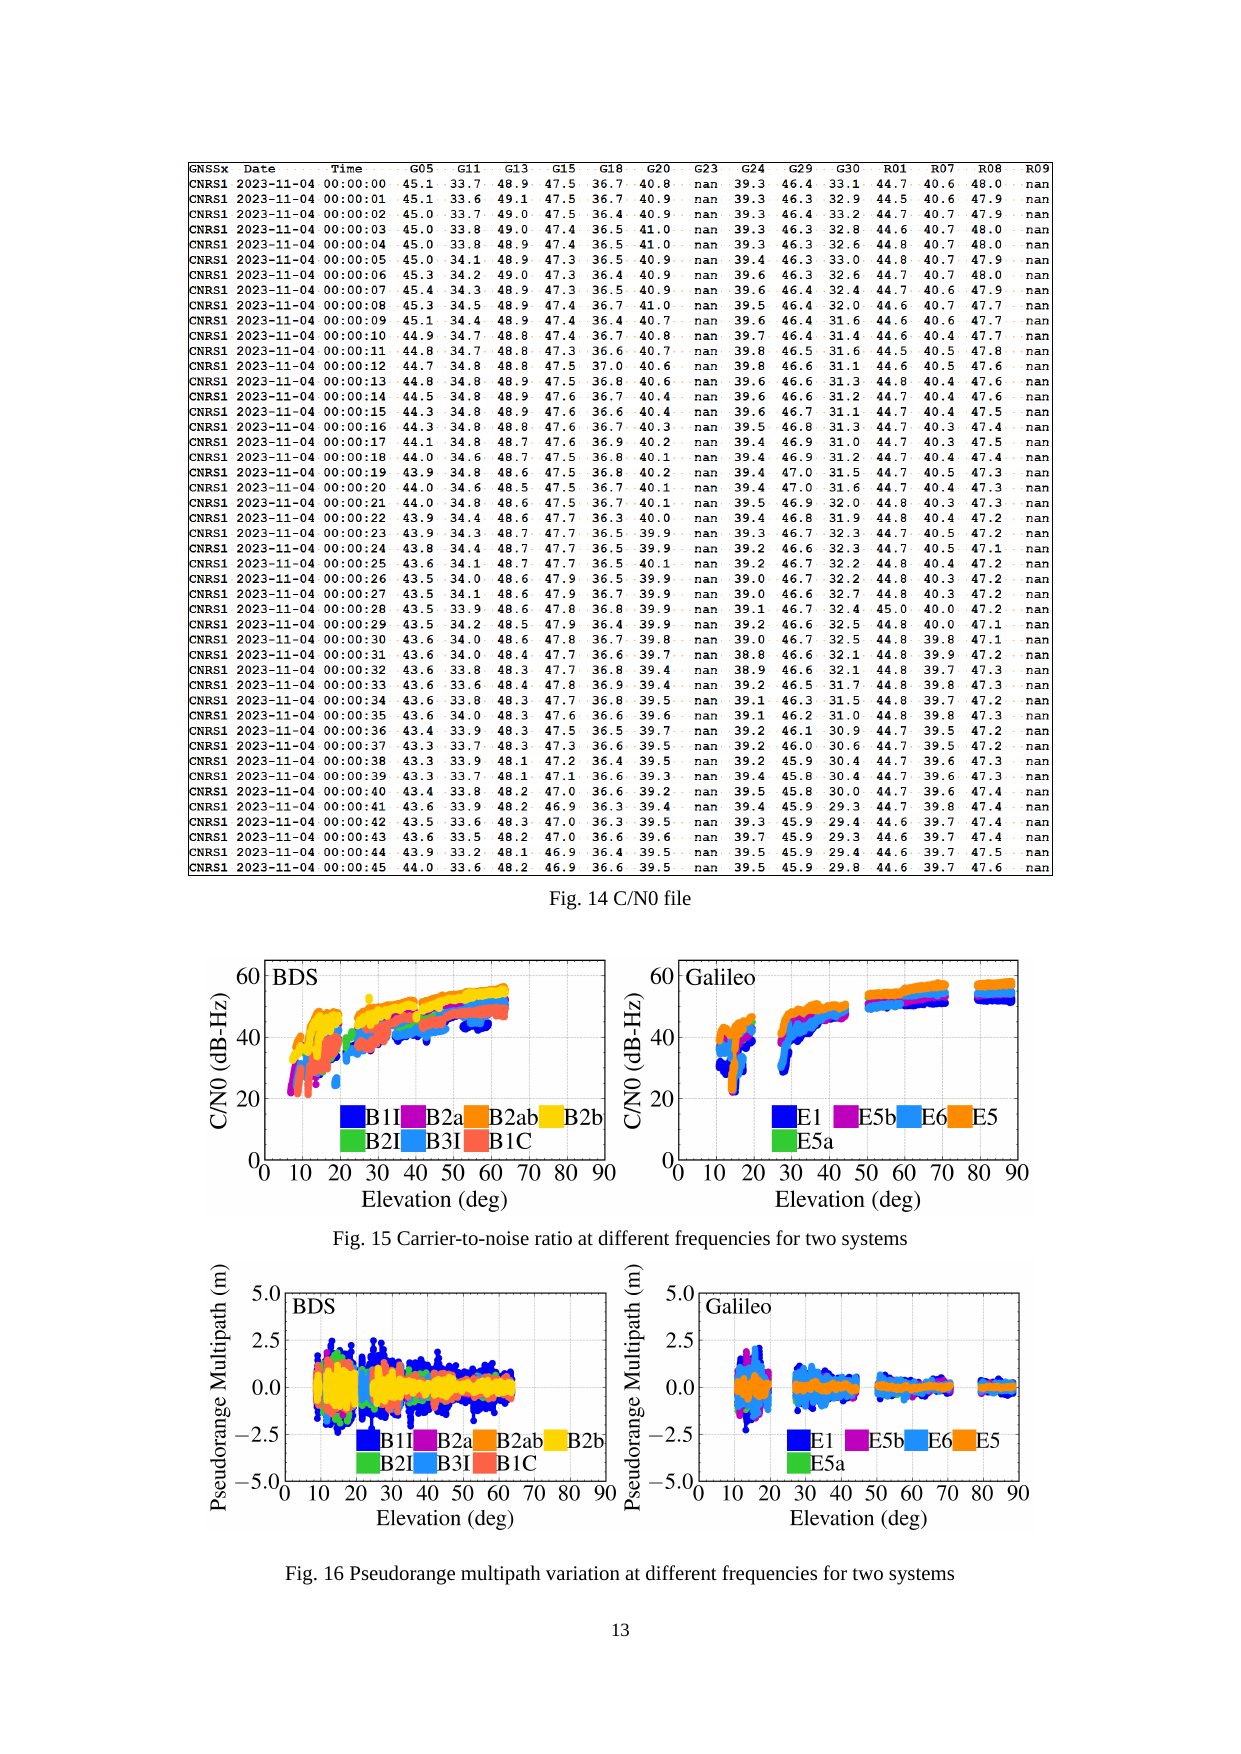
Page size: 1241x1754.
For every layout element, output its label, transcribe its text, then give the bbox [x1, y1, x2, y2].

text Fig. 16 Pseudorange multipath variation at different frequencies for two systems [187, 1557, 1053, 1589]
picture [189, 163, 1052, 875]
picture [206, 956, 1034, 1216]
picture [206, 1259, 1034, 1534]
text Fig. 14 C/N0 file [187, 882, 1053, 915]
text Fig. 15 Carrier-to-noise ratio at different frequencies for two systems [187, 1222, 1053, 1254]
